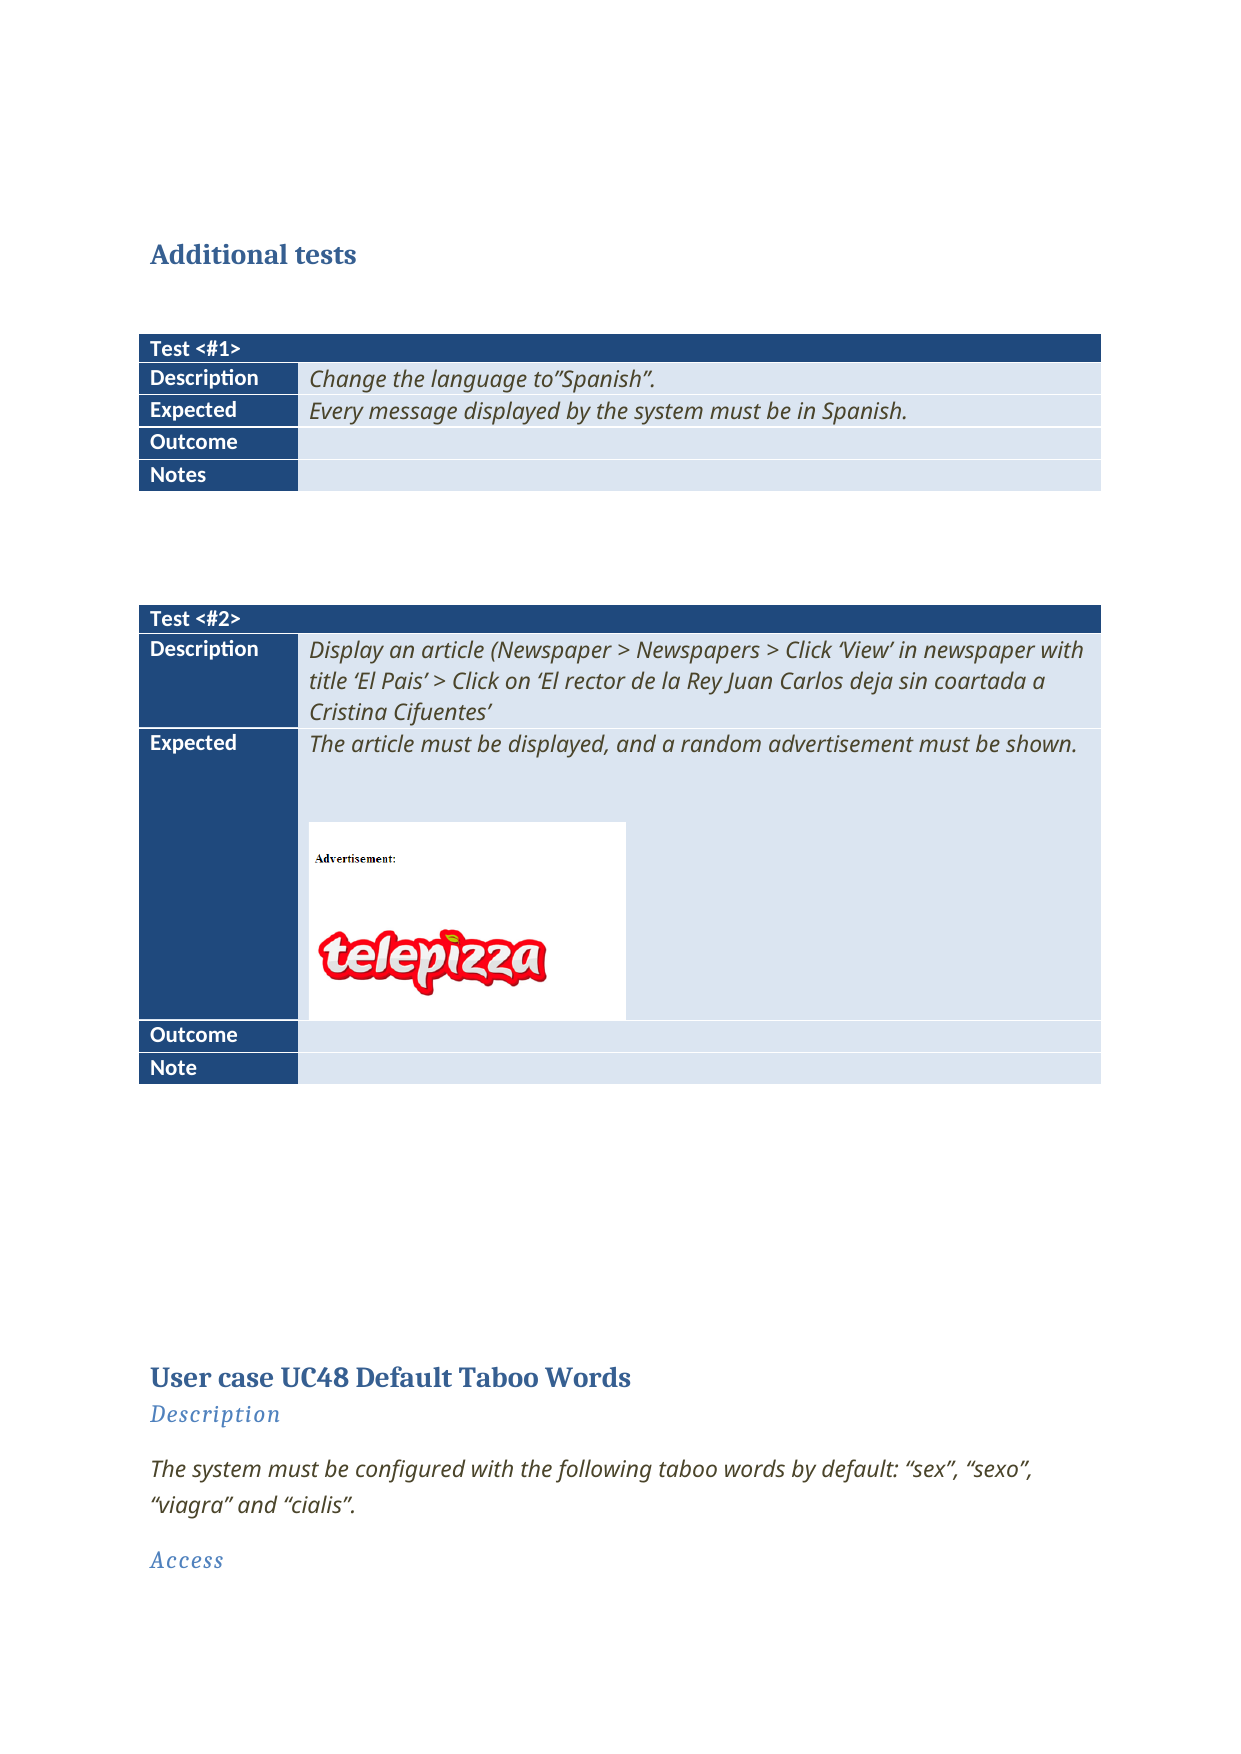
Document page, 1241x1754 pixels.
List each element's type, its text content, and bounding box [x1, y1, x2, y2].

picture [308, 822, 626, 1020]
table_cell Description [139, 363, 298, 394]
table_cell Display an article (Newspaper > Newspapers > Click ‘View’ in newspaper with title ‘El Pais’ > Click on ‘El rector de la Rey Juan Carlos deja sin coartada a Cristina Cifuentes’ [298, 634, 1101, 727]
table_cell Every message displayed by the system must be in Spanish. [298, 395, 1101, 426]
table_cell [298, 460, 1101, 491]
subtitle Additional tests [150, 238, 1090, 272]
subtitle Description [150, 1399, 1090, 1428]
table_header Test <#2> [139, 605, 1101, 633]
text The system must be configured with the following taboo words by default: “sex”, “sexo”, “viagra” and “cialis”. [150, 1453, 1090, 1521]
table_cell Change the language to”Spanish”. [298, 363, 1101, 394]
table_cell Outcome [139, 428, 298, 459]
subtitle User case UC48 Default Taboo Words [150, 1361, 1090, 1394]
table_cell Expected [139, 395, 298, 426]
table_cell Outcome [139, 1021, 298, 1052]
table_cell Notes [139, 460, 298, 491]
table_header Test <#1> [139, 334, 1101, 362]
table_cell [298, 428, 1101, 459]
table_cell Expected [139, 729, 298, 1019]
table_cell The article must be displayed, and a random advertisement must be shown. [298, 729, 1101, 1019]
subtitle Access [150, 1546, 1090, 1575]
table_cell Description [139, 634, 298, 727]
table_cell [298, 1021, 1101, 1052]
table_cell [298, 1053, 1101, 1084]
table_cell Note [139, 1053, 298, 1084]
